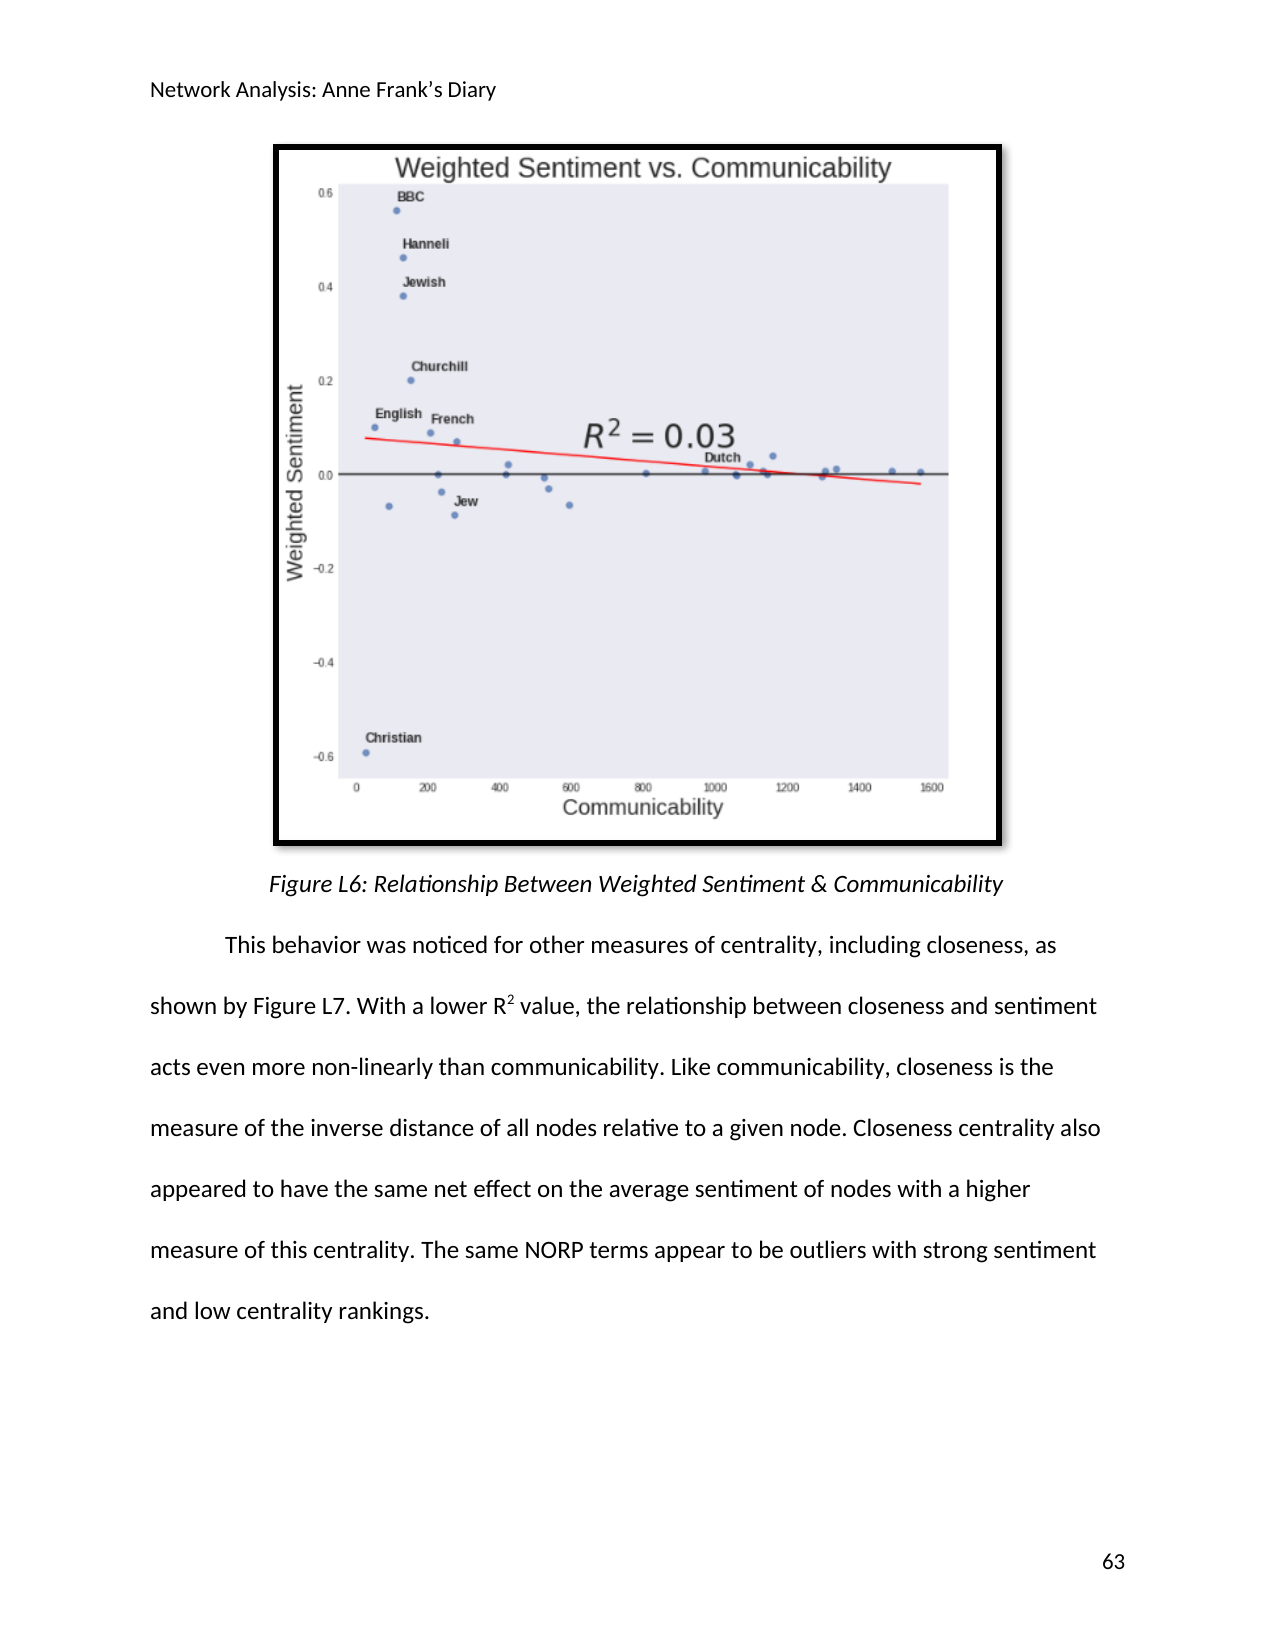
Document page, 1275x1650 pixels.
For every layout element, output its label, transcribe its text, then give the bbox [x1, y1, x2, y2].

picture [279, 150, 996, 840]
text This behavior was noticed for other measures of centrality, including closeness, as shown by Figure L7. With a lower R2 value, the relationship between closeness and sentiment acts even more non-linearly than communicability. Like communicability, closeness is the measure of the inverse distance of all nodes relative to a given node. Closeness centrality also appeared to have the same net effect on the average sentiment of nodes with a higher measure of this centrality. The same NORP terms appear to be outliers with strong sentiment and low centrality rankings. [150, 929, 1125, 1326]
text Figure L6: Relationship Between Weighted Sentiment & Communicability [150, 868, 1125, 899]
